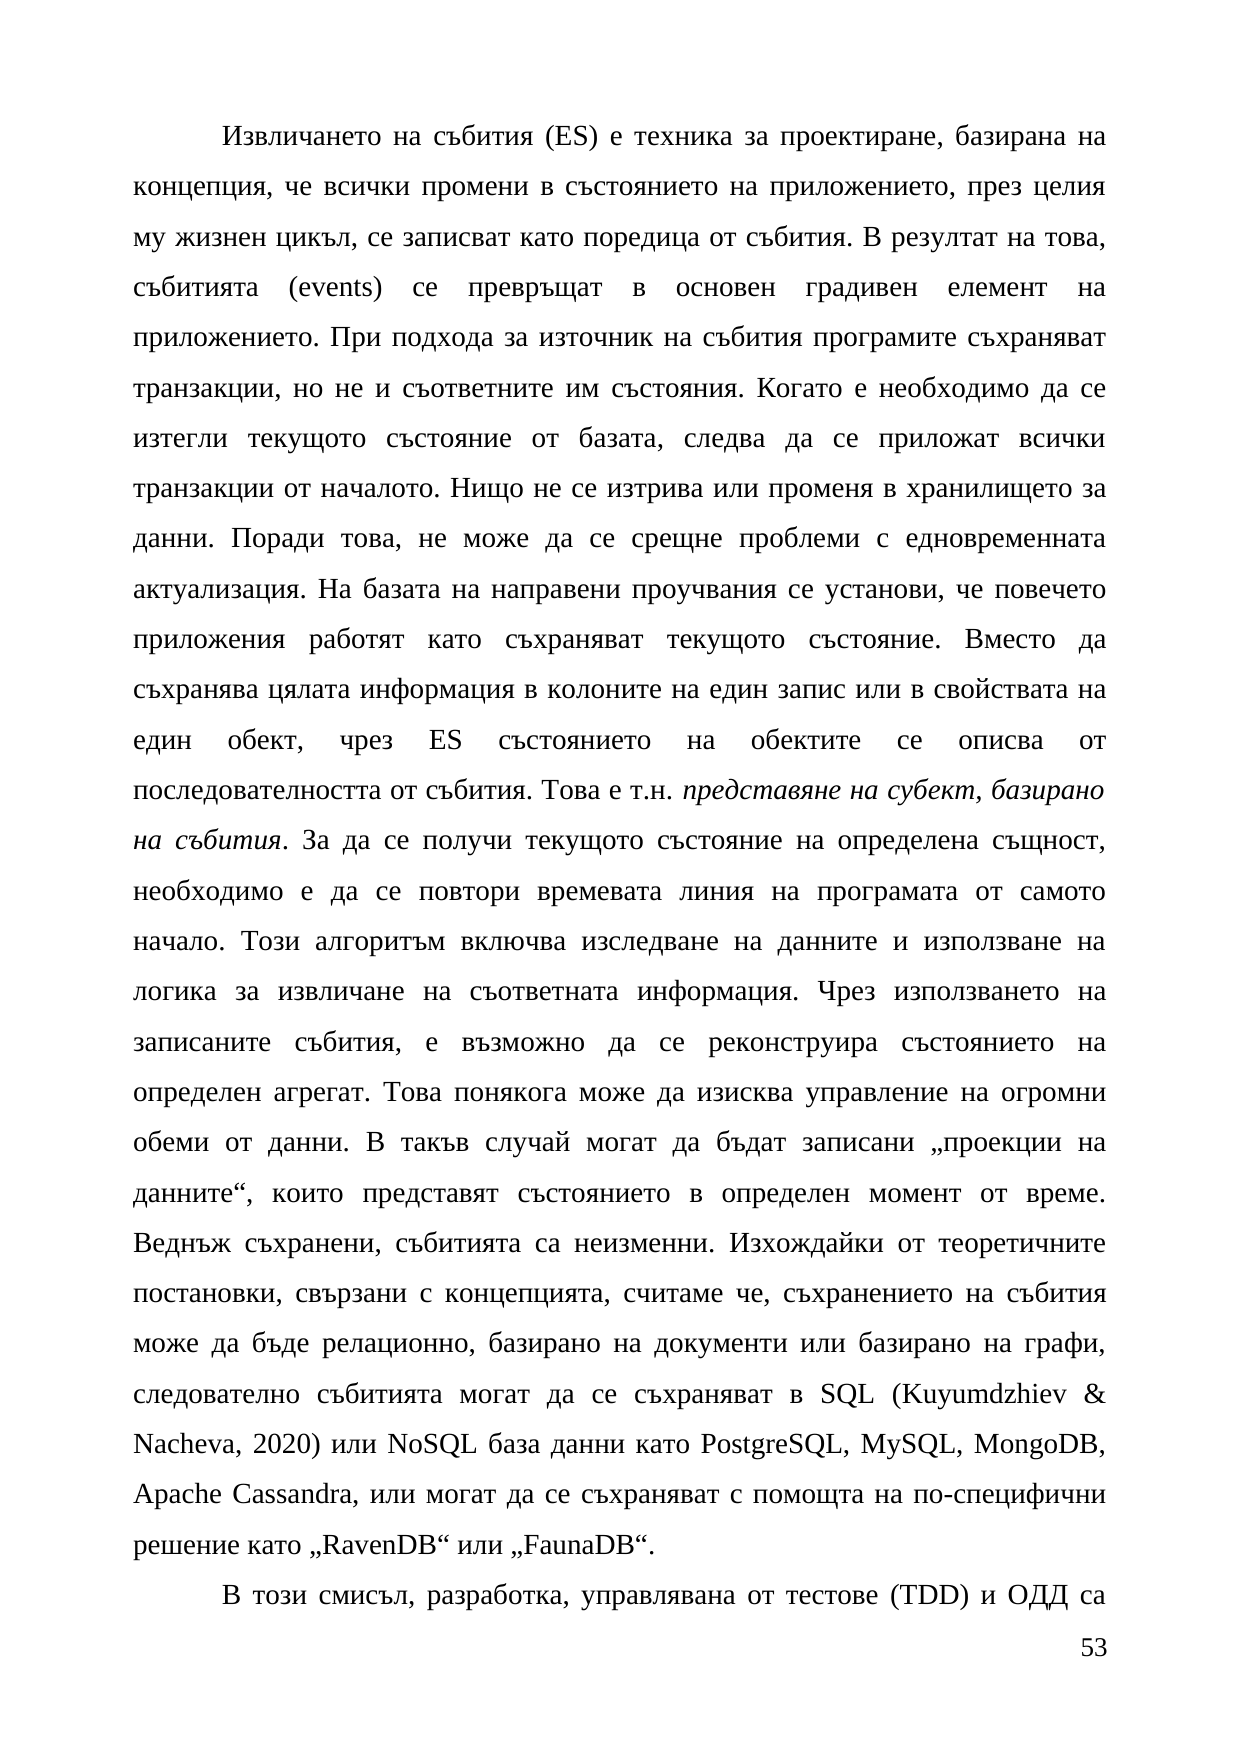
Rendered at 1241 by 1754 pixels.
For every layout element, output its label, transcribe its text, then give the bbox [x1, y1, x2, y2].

text Извличането на събития (ES) е техника за проектиране, базирана на концепция, че всички промени в състоянието на приложението, през целия му жизнен цикъл, се записват като поредица от събития. В резултат на това, събитията (events) се превръщат в основен градивен елемент на приложението. При подхода за източник на събития програмите съхраняват транзакции, но не и съответните им състояния. Когато е необходимо да се изтегли текущото състояние от базата, следва да се приложат всички транзакции от началото. Нищо не се изтрива или променя в хранилището за данни. Поради това, не може да се срещне проблеми с едновременната актуализация. На базата на направени проучвания се установи, че повечето приложения работят като съхраняват текущото състояние. Вместо да съхранява цялата информация в колоните на един запис или в свойствата на един обект, чрез ES състоянието на обектите се описва от последователността от събития. Това е т.н. представяне на субект, базирано на събития. За да се получи текущото състояние на определенa същност, необходимо е да се повтори времевата линия на програмата от самото начало. Този алгоритъм включва изследване на данните и използване на логика за извличане на съответната информация. Чрез използването на записаните събития, е възможно да се реконструира състоянието на определен агрегат. Това понякога може да изисква управление на огромни обеми от данни. В такъв случай могат да бъдат записани „проекции на данните“, които представят състоянието в определен момент от време. Веднъж съхранени, събитията са неизменни. Изхождайки от теоретичните постановки, свързани с концепцията, считаме че, съхранението на събития може да бъде релационно, базирано на документи или базирано на графи, следователно събитията могат да се съхраняват в SQL (Kuyumdzhiev & Nacheva, 2020) или NoSQL база данни като PostgreSQL, MySQL, MongoDB, Apache Cassandra, или могат да се съхраняват с помощта на по-специфични решение като „RavenDB“ или „FaunaDB“. [133, 118, 1107, 1560]
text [133, 1577, 1107, 1611]
